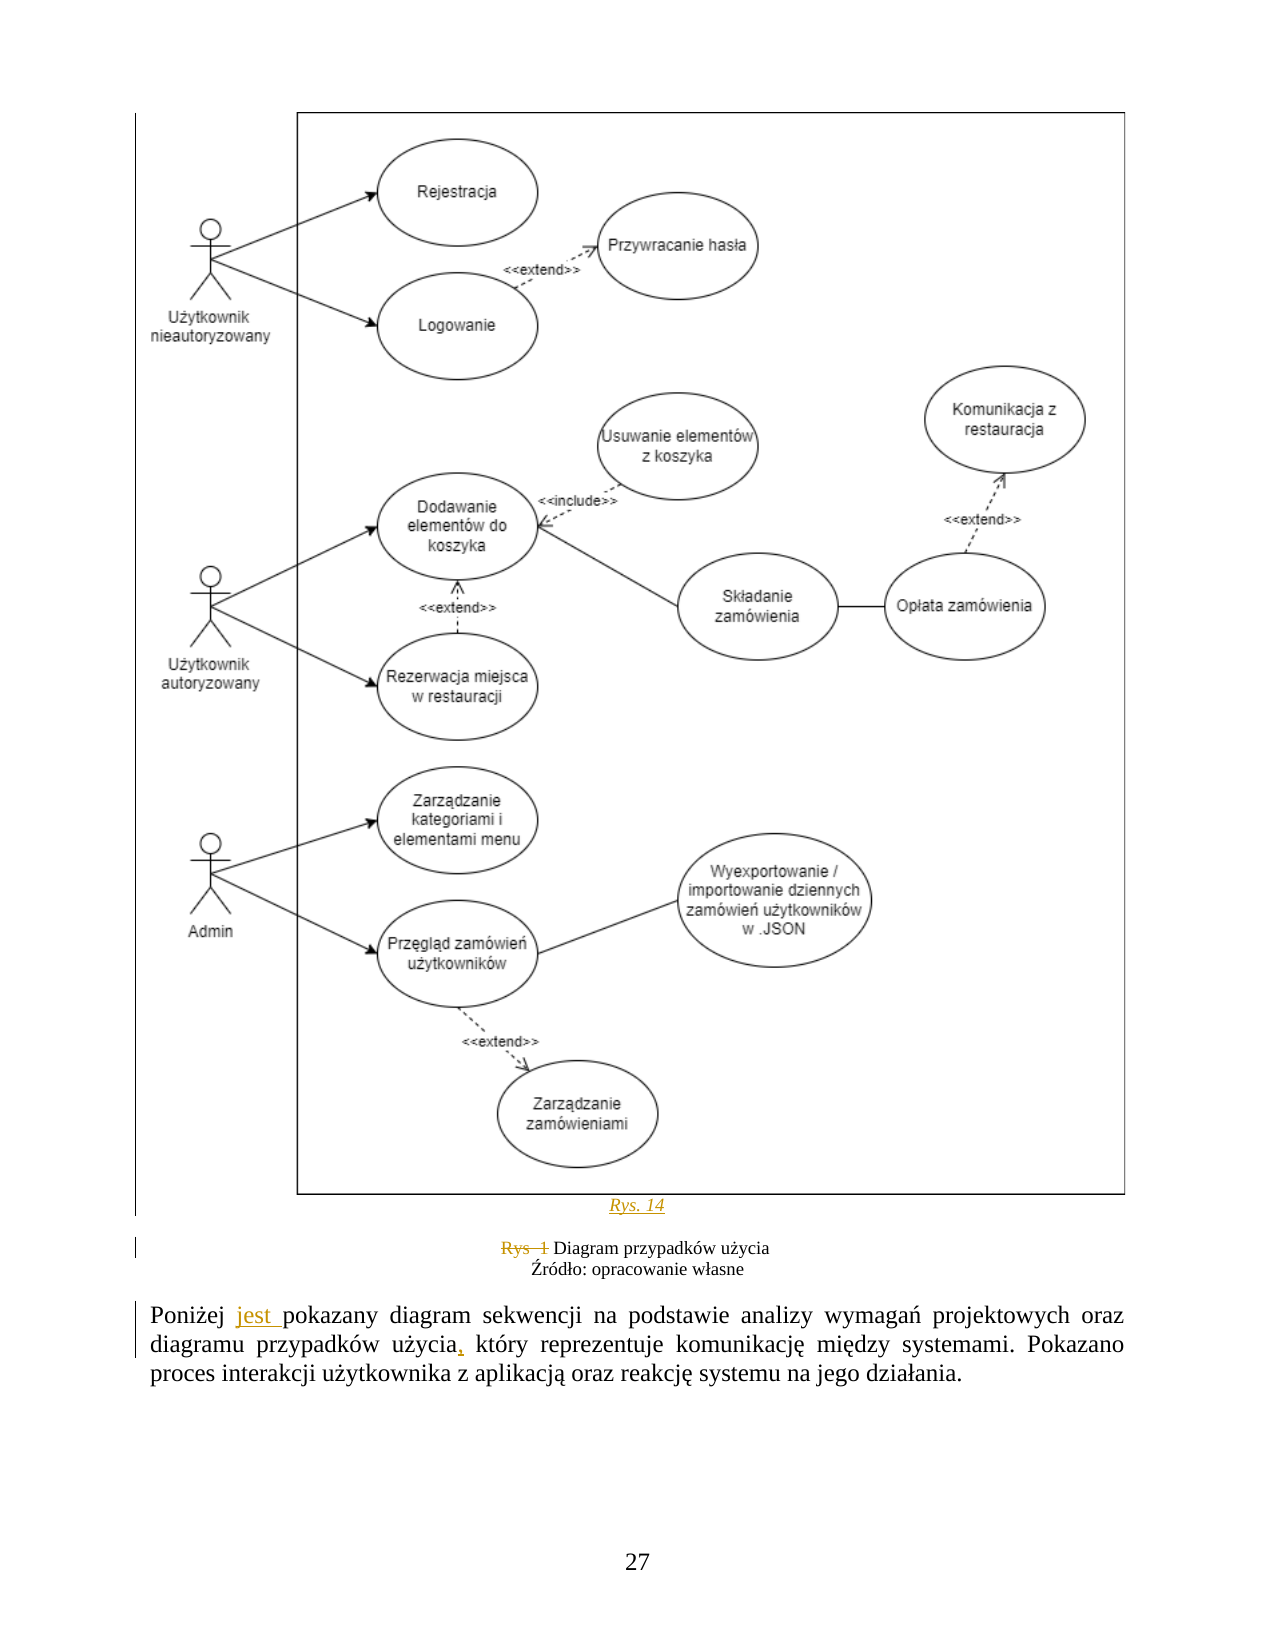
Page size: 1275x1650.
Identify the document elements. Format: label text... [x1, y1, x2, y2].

text Poniżej pokazany diagram sekwencji na podstawie analizy wymagań projektowych oraz diagramu przypadków użycia który reprezentuje komunikację między systemami. Pokazano proces interakcji użytkownika z aplikacją oraz reakcję systemu na jego działania. [150, 1301, 1125, 1387]
picture [150, 112, 1125, 1195]
text Diagram przypadków użycia Źródło: opracowanie własne [150, 1237, 1125, 1280]
